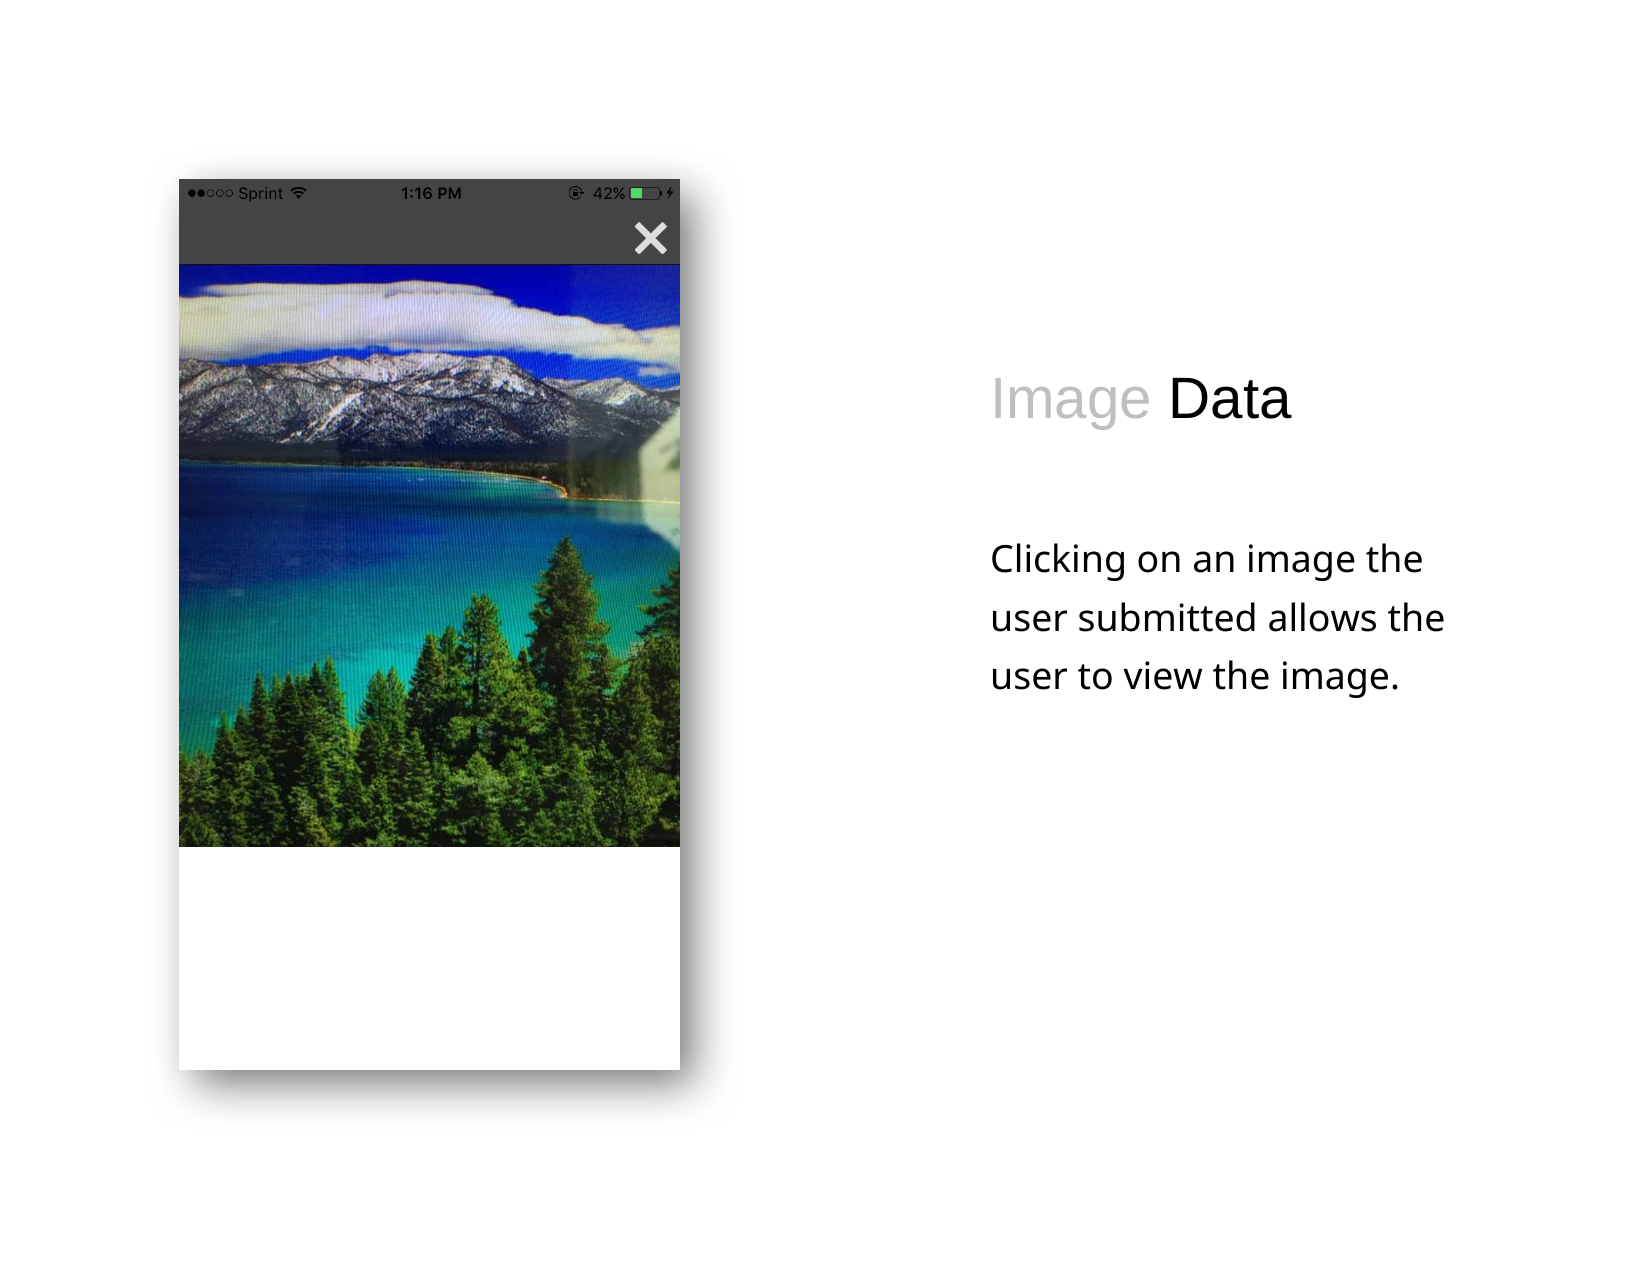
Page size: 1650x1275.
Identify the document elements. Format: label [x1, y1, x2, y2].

picture [179, 179, 680, 1070]
